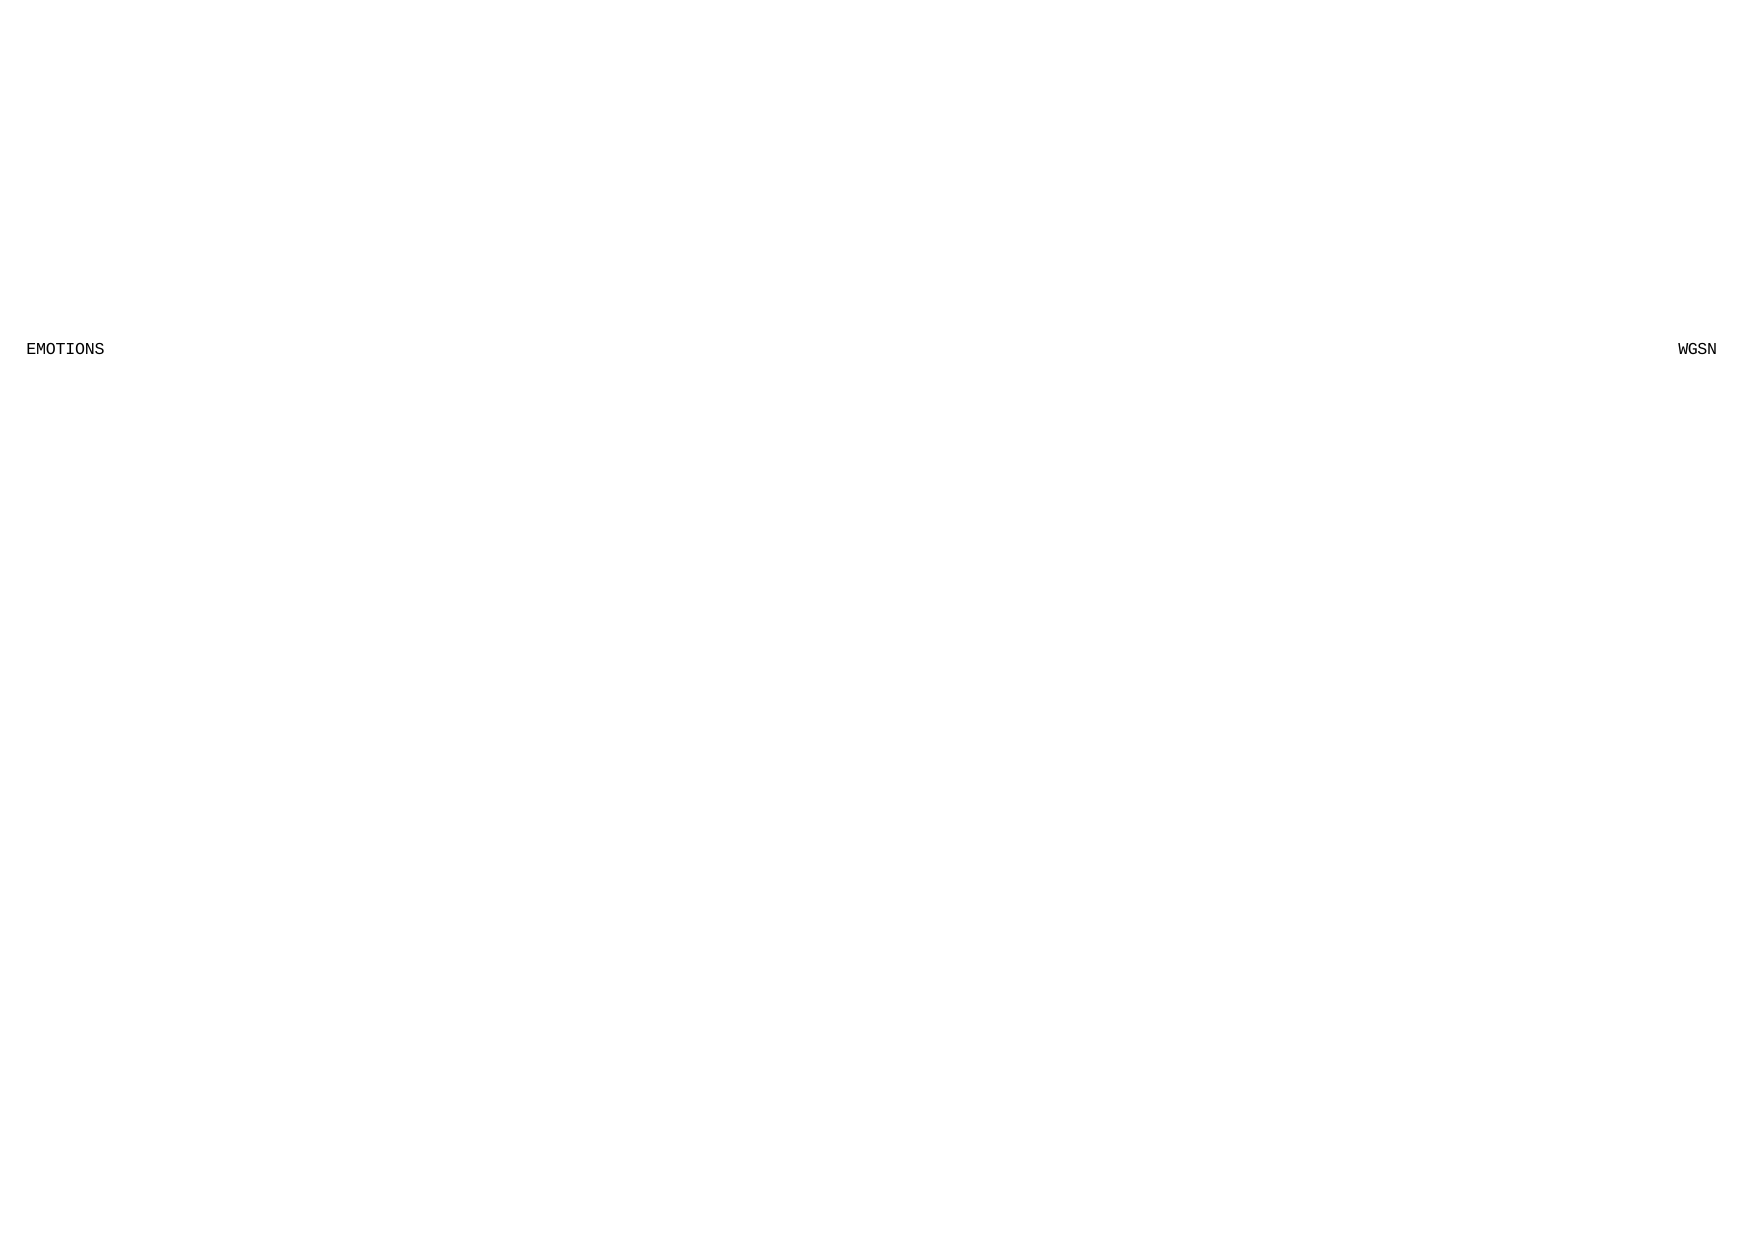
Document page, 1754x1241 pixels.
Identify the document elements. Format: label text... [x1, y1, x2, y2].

text EMOTIONS WGSN [26, 341, 1724, 360]
